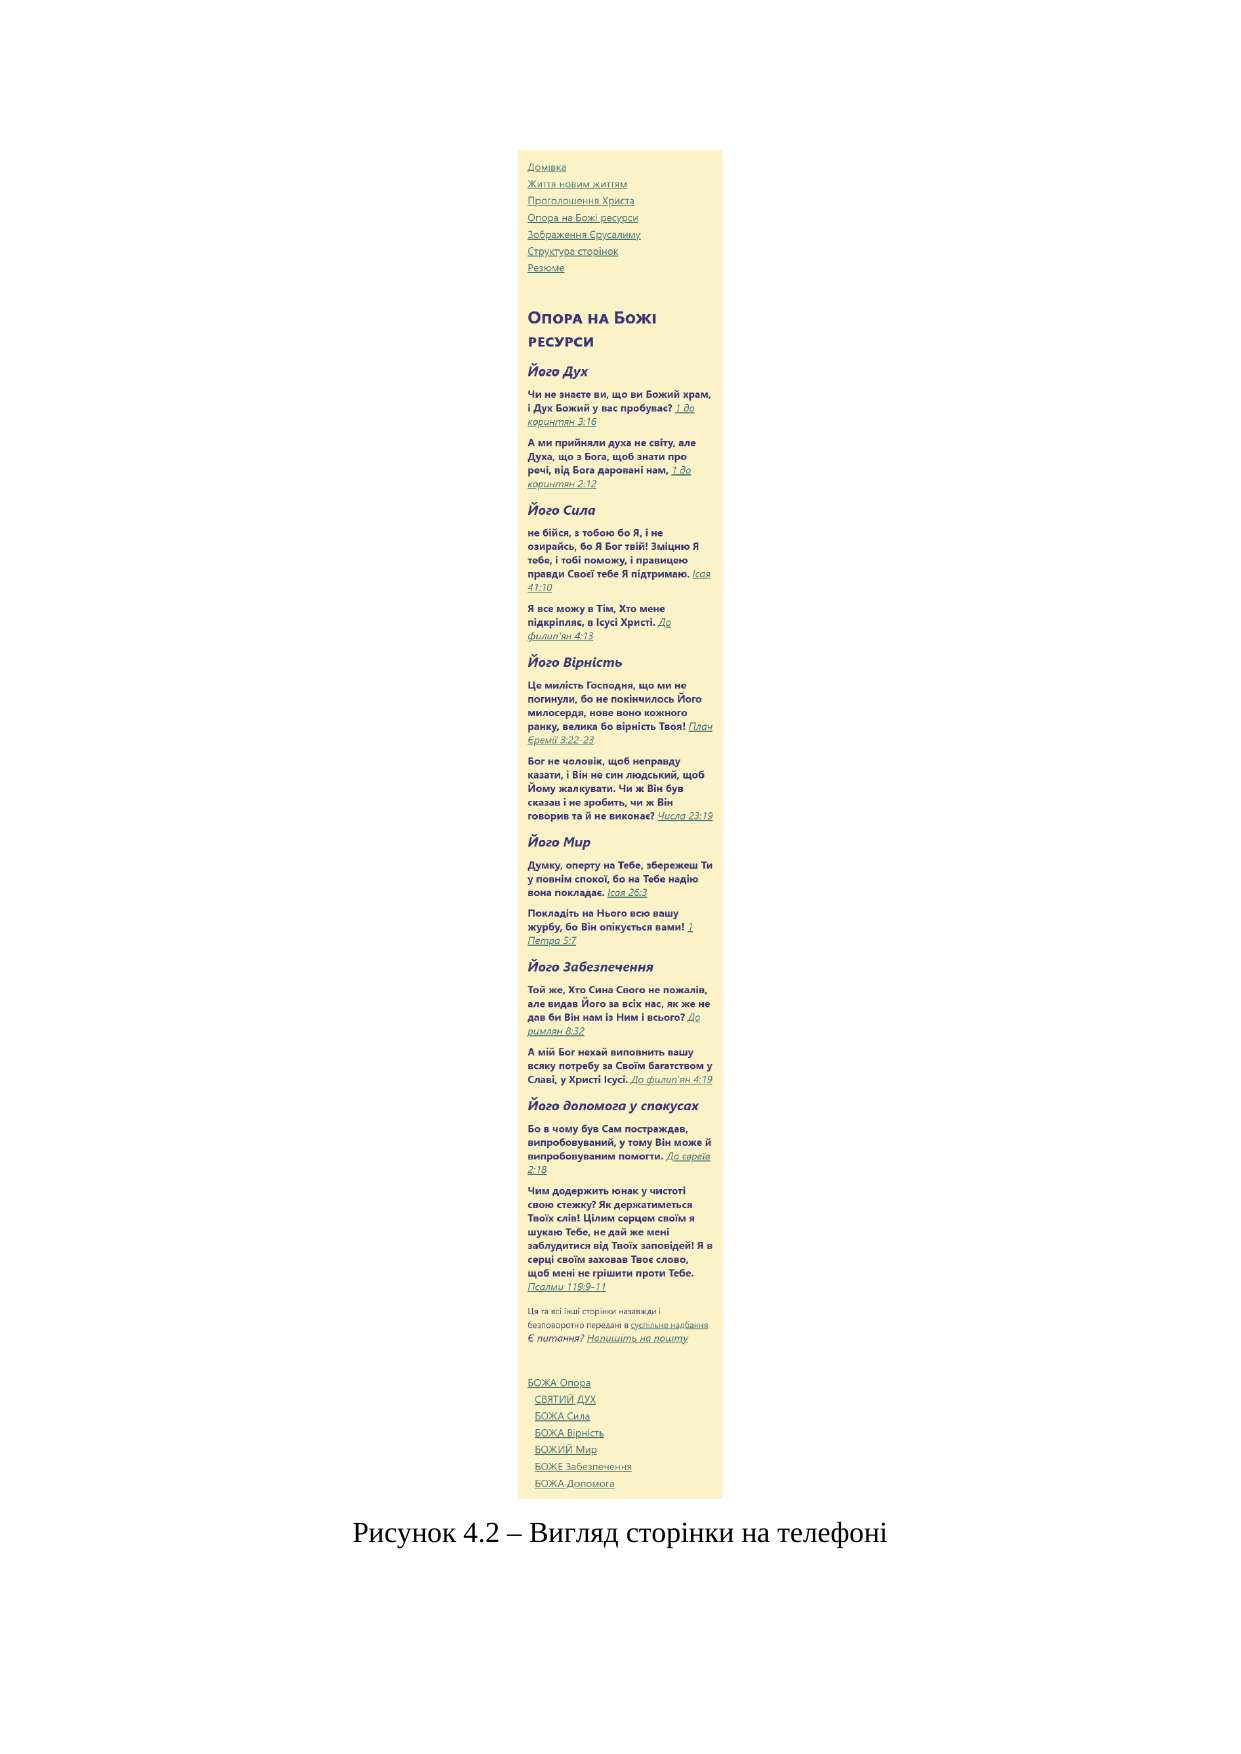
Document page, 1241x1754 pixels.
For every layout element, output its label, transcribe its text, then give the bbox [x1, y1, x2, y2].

text Рисунок 4.2 – Вигляд сторінки на телефоні [150, 1515, 1090, 1549]
picture [517, 150, 723, 1499]
